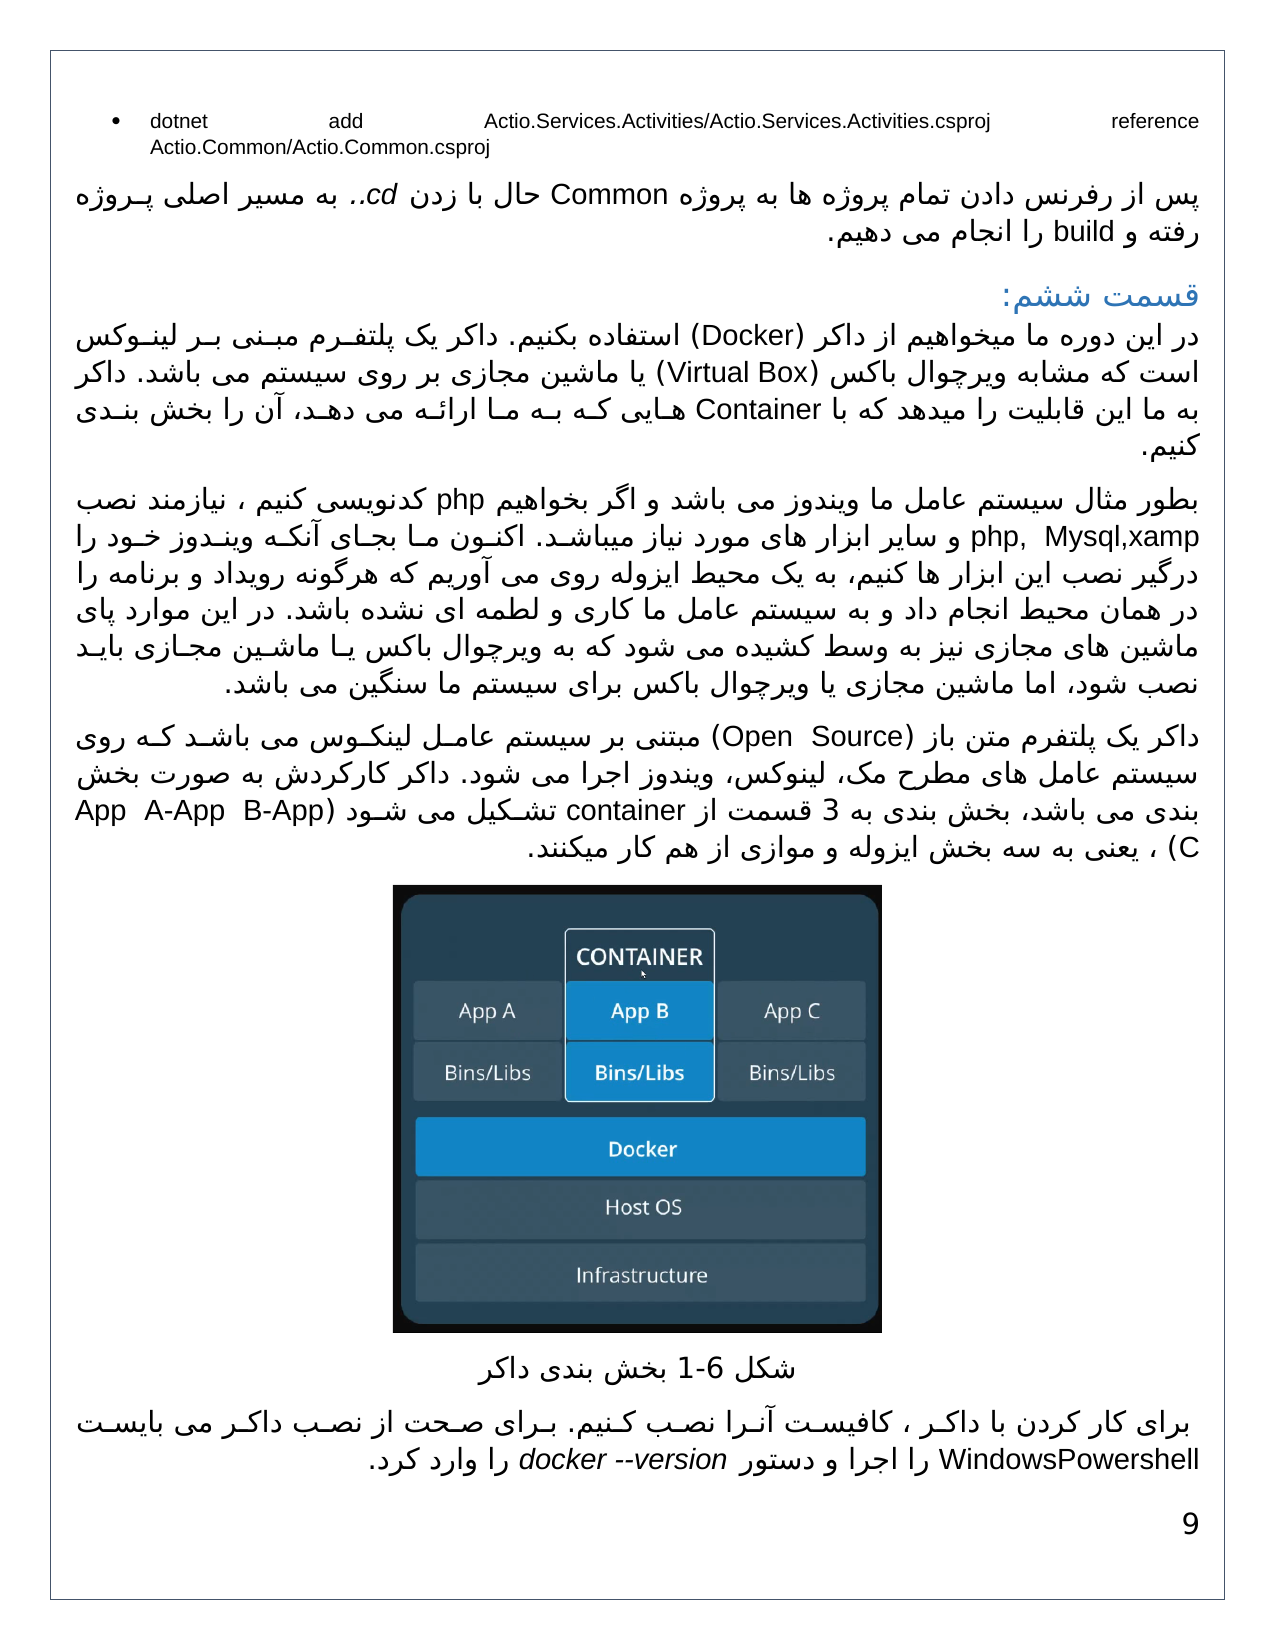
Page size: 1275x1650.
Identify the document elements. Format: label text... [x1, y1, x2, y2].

text بطور مثال سیستم عامل ما ویندوز می باشد و اگر بخواهیم php کدنویسی کنیم ، نیازمند نصب php, Mysql,xamp و سایر ابزار های مورد نیاز میباشد. اکنون ما بجای آنکه ویندوز خود را درگیر نصب این ابزار ها کنیم، به یک محیط ایزوله روی می آوریم که هرگونه رویداد و برنامه را در همان محیط انجام داد و به سیستم عامل ما کاری و لطمه ای نشده باشد. در این موارد پای ماشین های مجازی نیز به وسط کشیده می شود که به ویرچوال باکس یا ماشین مجازی باید نصب شود، اما ماشین مجازی یا ویرچوال باکس برای سیستم ما سنگین می باشد. [75, 482, 1200, 700]
subtitle قسمت ششم: [75, 276, 1200, 315]
text در این دوره ما میخواهیم از داکر (Docker) استفاده بکنیم. داکر یک پلتفرم مبنی بر لینوکس است که مشابه ویرچوال باکس (Virtual Box) یا ماشین مجازی بر روی سیستم می باشد. داکر به ما این قابلیت را میدهد که با Container هایی که به ما ارائه می دهد، آن را بخش بندی کنیم. [75, 318, 1200, 463]
text داکر یک پلتفرم متن باز (Open Source) مبتنی بر سیستم عامل لینکوس می باشد که روی سیستم عامل های مطرح مک، لینوکس، ویندوز اجرا می شود. داکر کارکردش به صورت بخش بندی می باشد، بخش بندی به 3 قسمت از container تشکیل می شود (App A-App B-App C) ، یعنی به سه بخش ایزوله و موازی از هم کار میکنند. [75, 719, 1200, 864]
picture [392, 883, 882, 1333]
list dotnet add Actio.Services.Activities/Actio.Services.Activities.csproj reference Actio.Common/Actio.Common.csproj [112, 108, 1200, 158]
text برای کار کردن با داکر ، کافیست آنرا نصب کنیم. برای صحت از نصب داکر می بایست WindowsPowershell را اجرا و دستور docker --version را وارد کرد. [75, 1405, 1200, 1476]
text پس از رفرنس دادن تمام پروژه ها به پروژه Common حال با زدن cd.. به مسیر اصلی پروژه رفته و build را انجام می دهیم. [75, 177, 1200, 248]
text شکل 6-1 بخش بندی داکر [75, 1352, 1200, 1386]
